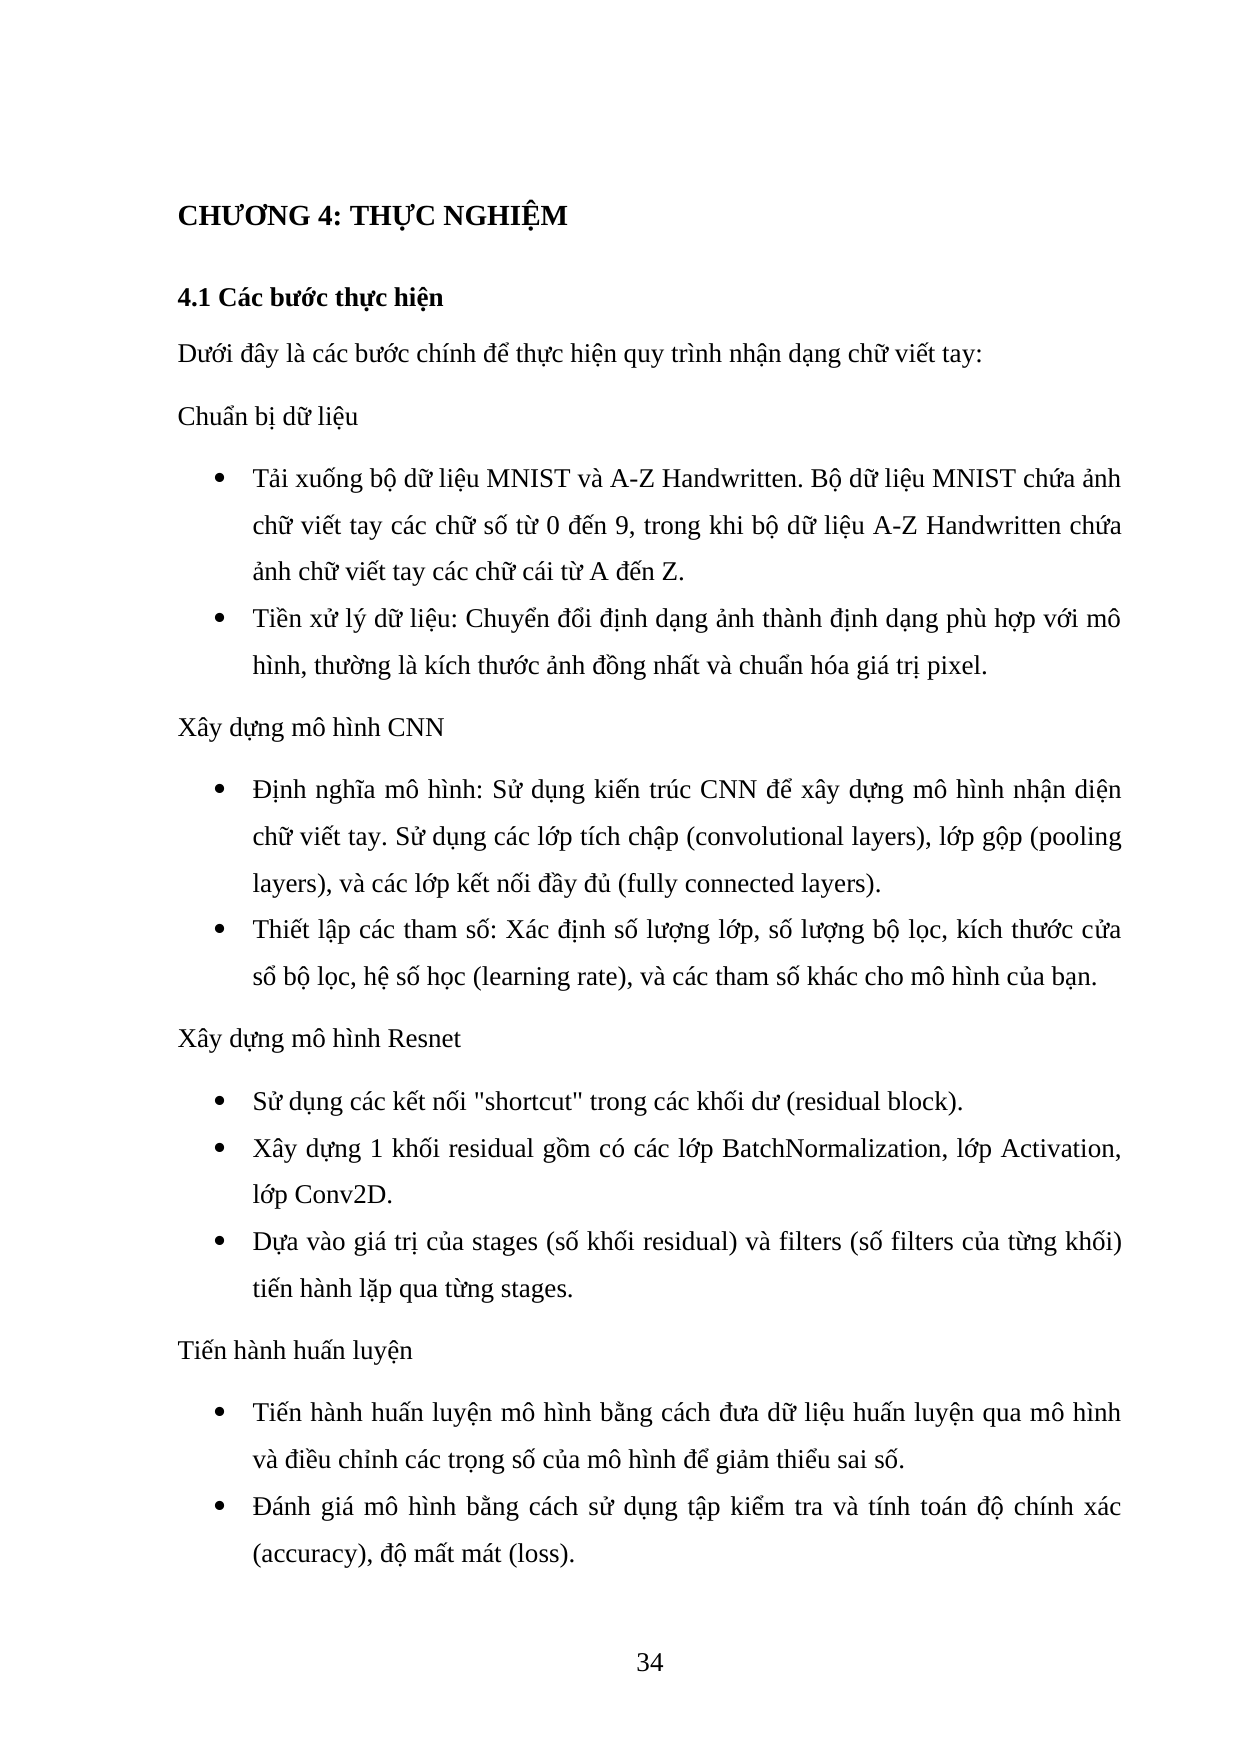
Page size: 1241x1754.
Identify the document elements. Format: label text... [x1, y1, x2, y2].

list Tiến hành huấn luyện mô hình bằng cách đưa dữ liệu huấn luyện qua mô hình và điều chỉnh các trọng số của mô hình để giảm thiểu sai số. [215, 1397, 1122, 1474]
text Xây dựng mô hình CNN [177, 711, 1122, 742]
list Thiết lập các tham số: Xác định số lượng lớp, số lượng bộ lọc, kích thước cửa sổ bộ lọc, hệ số học (learning rate), và các tham số khác cho mô hình của bạn. [215, 913, 1122, 991]
text Dưới đây là các bước chính để thực hiện quy trình nhận dạng chữ viết tay: [177, 337, 1122, 368]
subtitle Các bước thực hiện [177, 281, 1122, 312]
list Tải xuống bộ dữ liệu MNIST và A-Z Handwritten. Bộ dữ liệu MNIST chứa ảnh chữ viết tay các chữ số từ 0 đến 9, trong khi bộ dữ liệu A-Z Handwritten chứa ảnh chữ viết tay các chữ cái từ A đến Z. [215, 462, 1122, 587]
text Tiến hành huấn luyện [177, 1334, 1122, 1365]
subtitle THỰC NGHIỆM [177, 198, 1122, 231]
text Chuẩn bị dữ liệu [177, 400, 1122, 431]
list Xây dựng 1 khối residual gồm có các lớp BatchNormalization, lớp Activation, lớp Conv2D. [215, 1132, 1122, 1210]
list Tiền xử lý dữ liệu: Chuyển đổi định dạng ảnh thành định dạng phù hợp với mô hình, thường là kích thước ảnh đồng nhất và chuẩn hóa giá trị pixel. [215, 602, 1122, 680]
list Dựa vào giá trị của stages (số khối residual) và filters (số filters của từng khối) tiến hành lặp qua từng stages. [215, 1225, 1122, 1303]
list Đánh giá mô hình bằng cách sử dụng tập kiểm tra và tính toán độ chính xác (accuracy), độ mất mát (loss). [215, 1490, 1122, 1568]
text Xây dựng mô hình Resnet [177, 1023, 1122, 1054]
list Sử dụng các kết nối "shortcut" trong các khối dư (residual block). [215, 1085, 1122, 1116]
list Định nghĩa mô hình: Sử dụng kiến trúc CNN để xây dựng mô hình nhận diện chữ viết tay. Sử dụng các lớp tích chập (convolutional layers), lớp gộp (pooling layers), và các lớp kết nối đầy đủ (fully connected layers). [215, 773, 1122, 898]
